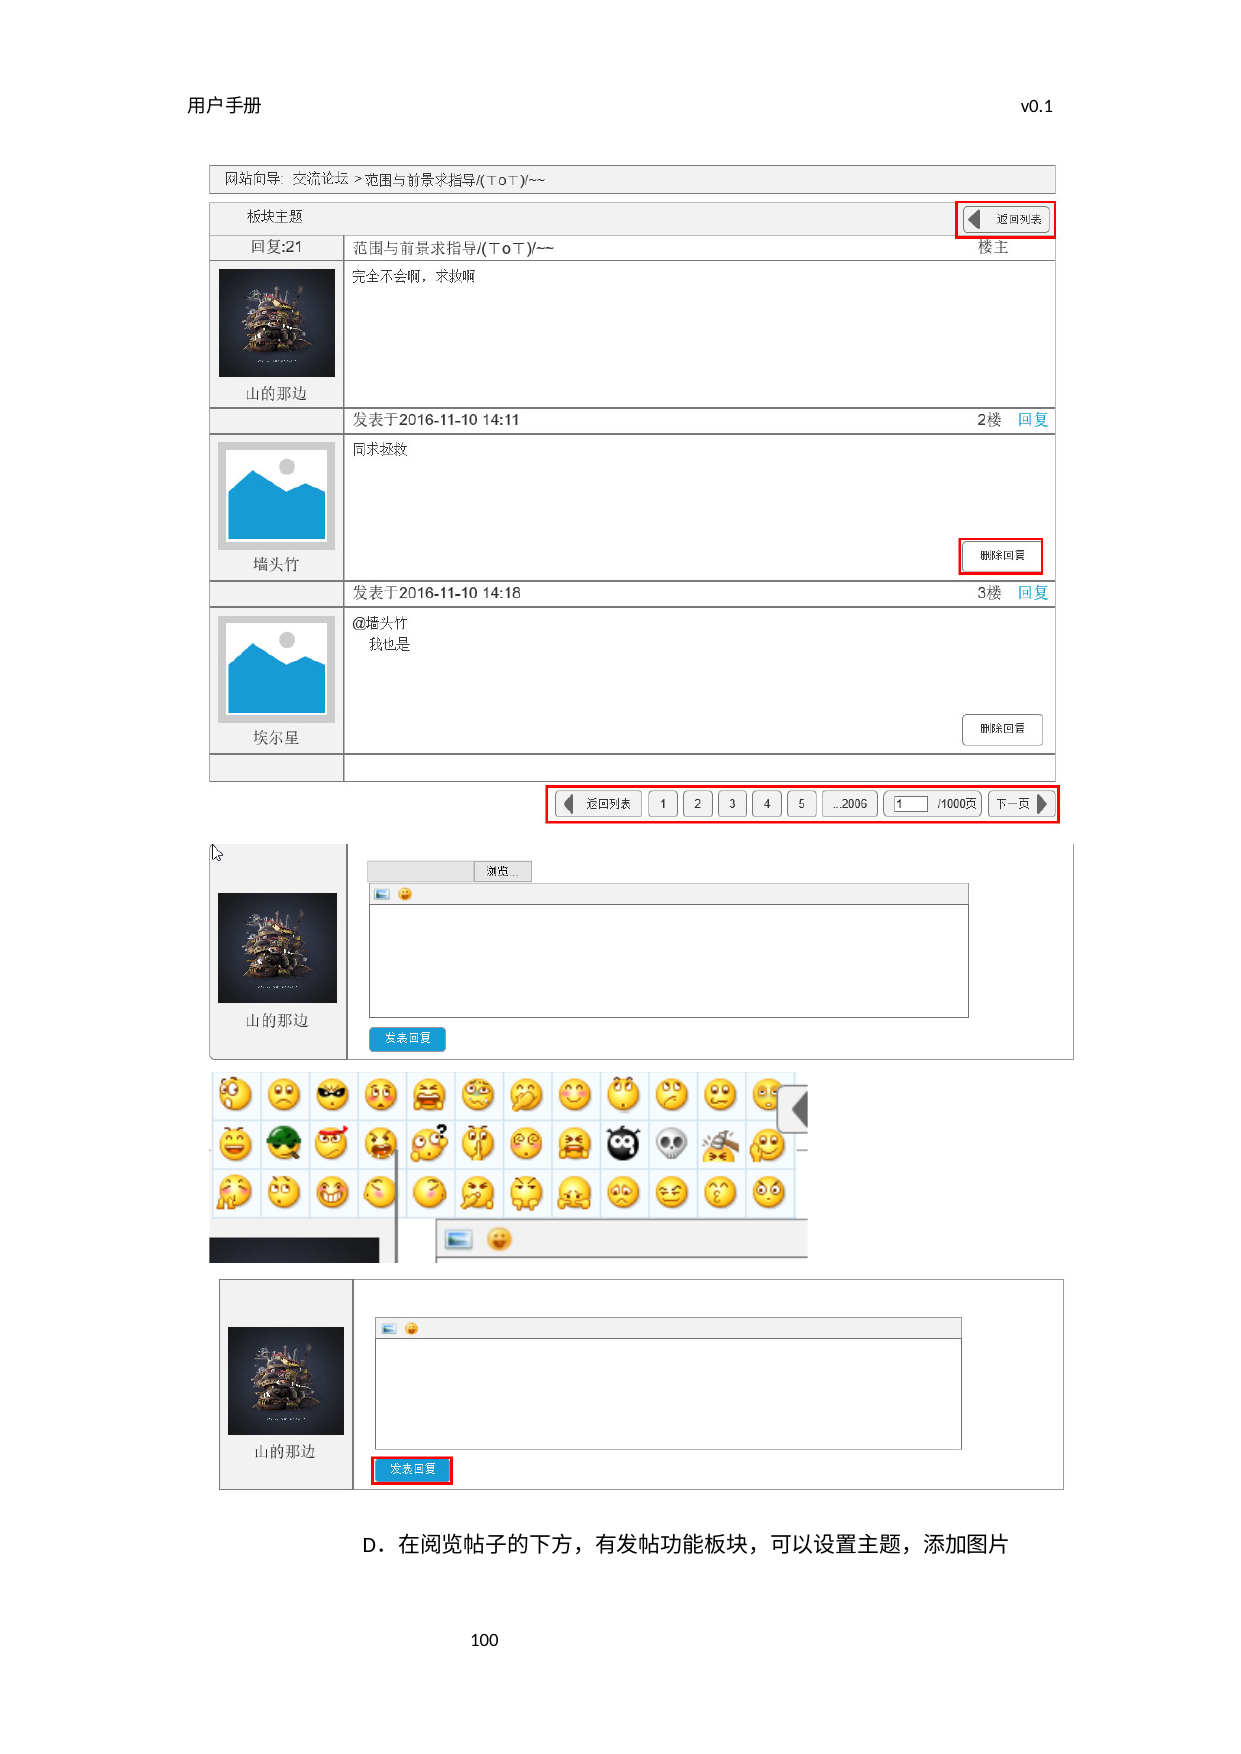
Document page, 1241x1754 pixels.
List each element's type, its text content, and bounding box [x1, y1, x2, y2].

text D．在阅览帖子的下方，有发帖功能板块，可以设置主题，添加图片 [187, 1527, 1053, 1559]
picture [209, 844, 1075, 1063]
picture [209, 1267, 1075, 1503]
picture [209, 162, 1075, 834]
picture [209, 1072, 808, 1263]
